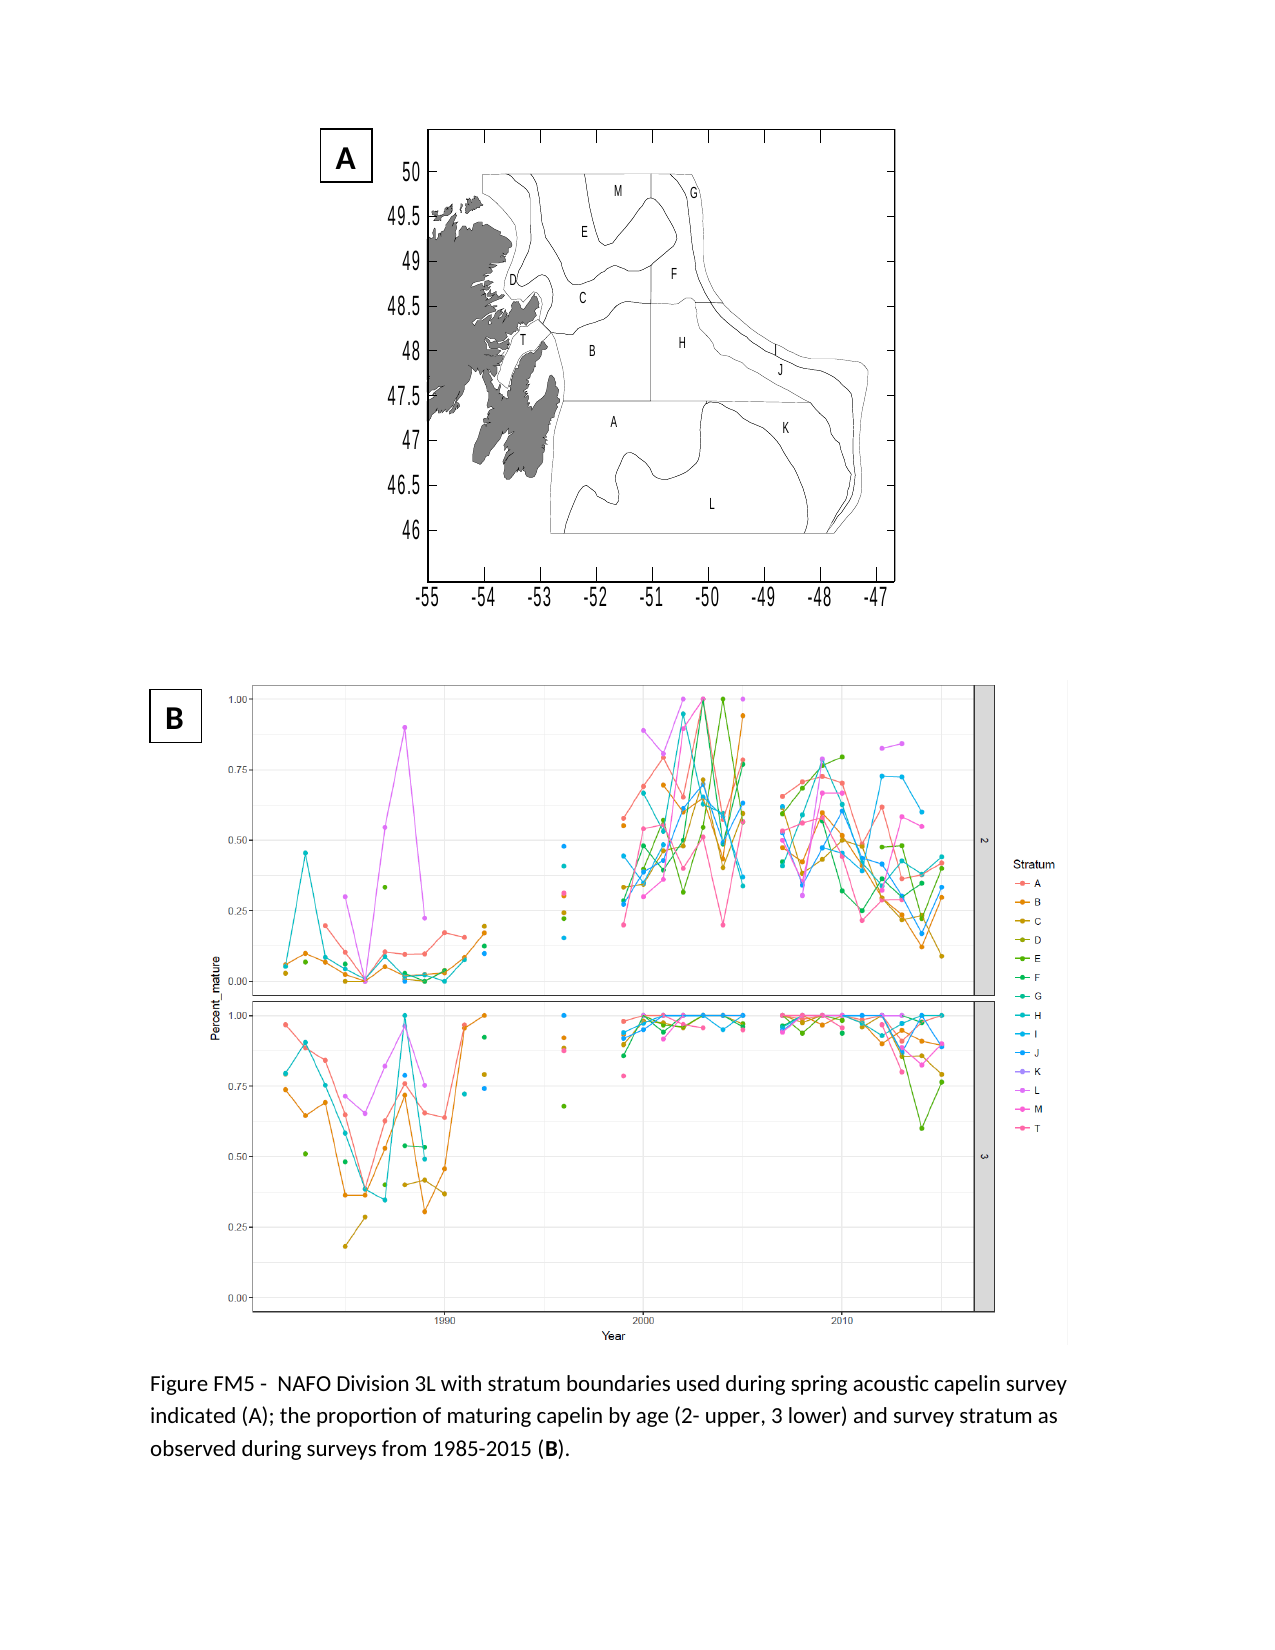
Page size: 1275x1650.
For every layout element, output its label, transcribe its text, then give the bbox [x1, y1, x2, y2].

picture [207, 680, 1068, 1345]
text Figure FM5 - NAFO Division 3L with stratum boundaries used during spring acoustic capelin survey indicated (A); the proportion of maturing capelin by age (2- upper, 3 lower) and survey stratum as observed during surveys from 1985-2015 (B). [150, 1369, 1125, 1462]
